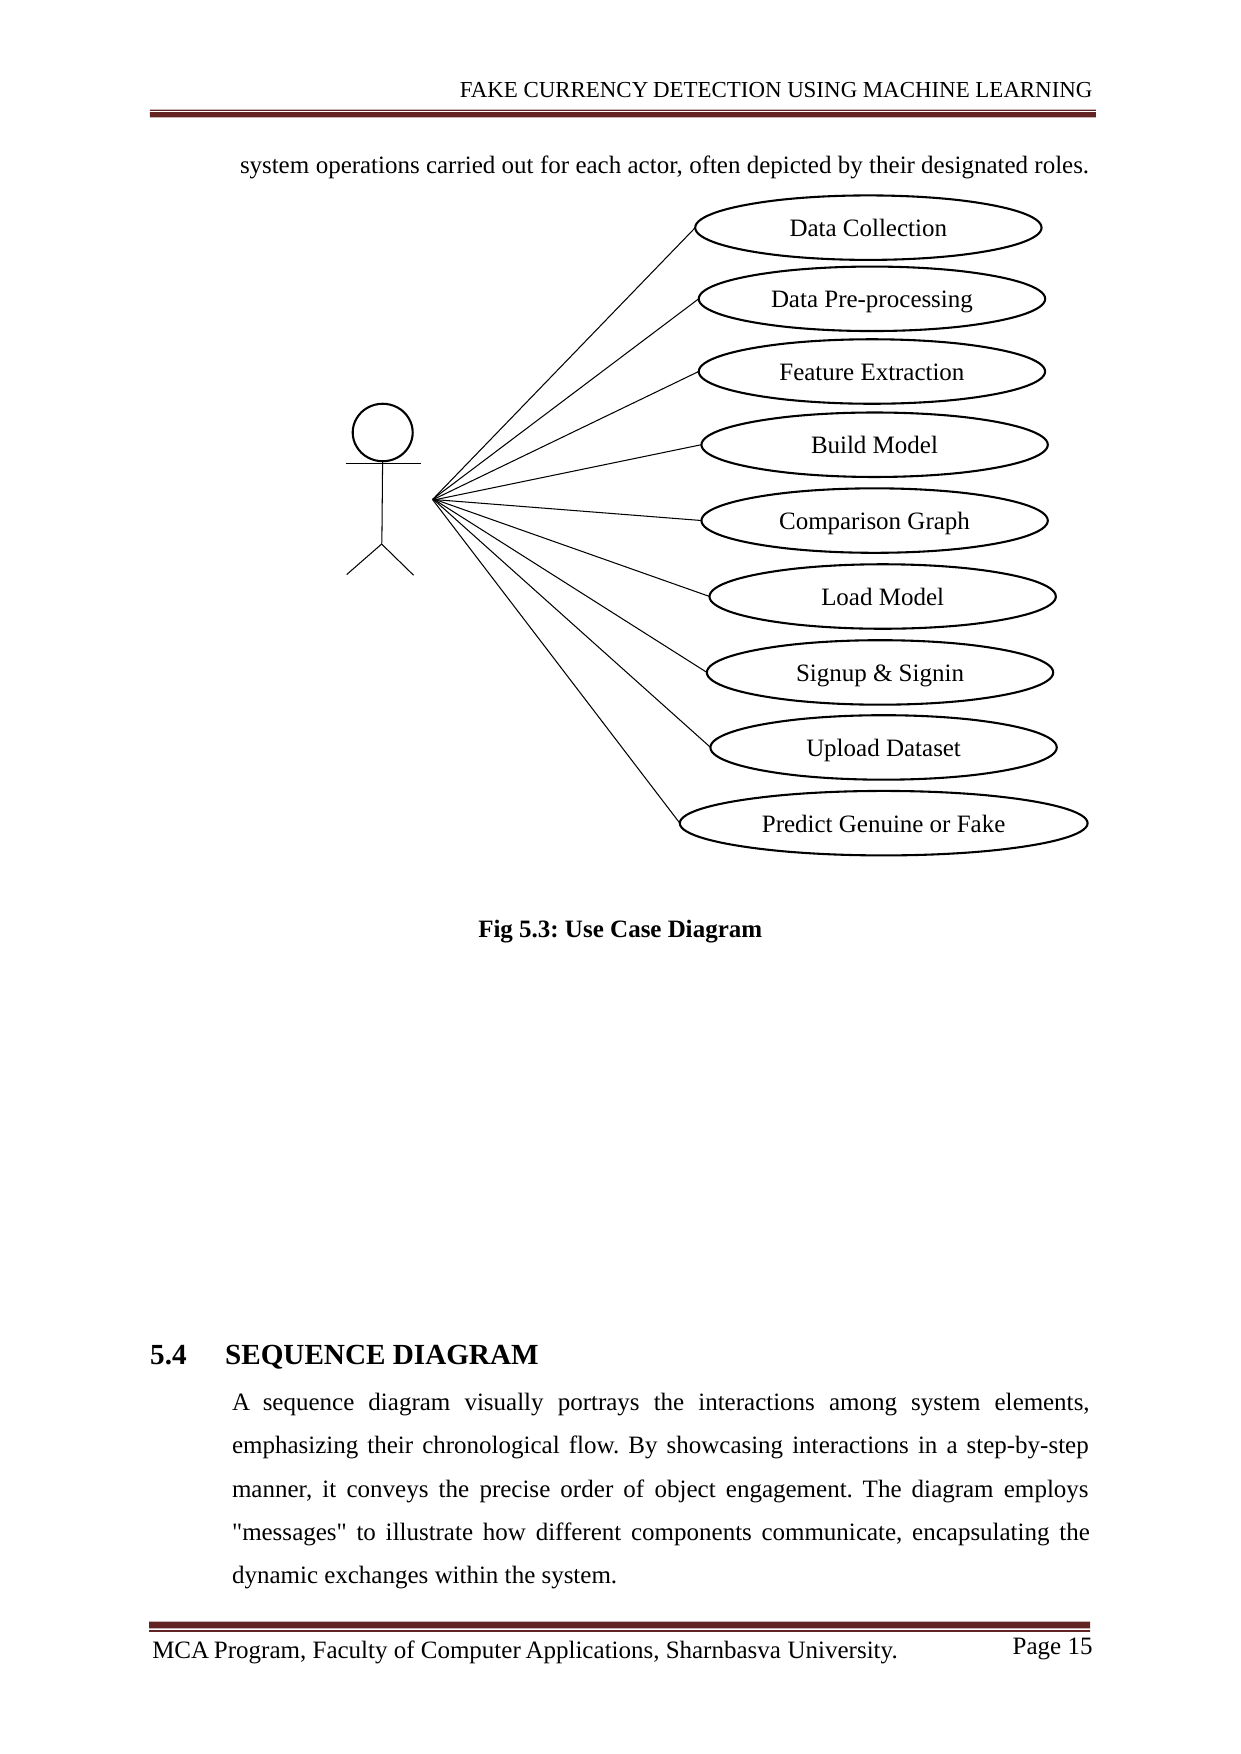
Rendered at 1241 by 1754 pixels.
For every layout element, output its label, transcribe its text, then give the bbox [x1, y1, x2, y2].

text Fig 5.3: Use Case Diagram [150, 914, 1090, 943]
list A sequence diagram visually portrays the interactions among system elements, emphasizing their chronological flow. By showcasing interactions in a step-by-step manner, it conveys the precise order of object engagement. The diagram employs "messages" to illustrate how different components communicate, encapsulating the dynamic exchanges within the system. [232, 1387, 1090, 1589]
list SEQUENCE DIAGRAM [150, 1337, 1090, 1371]
list A Unified Modeling Language (UML) perspective, a use case diagram arises as a visual representation stemming from thorough use-case analysis. Its primary aim is to visually encapsulate the system's functionalities by illustrating actors, their objectives (portrayed as use cases), and any interconnections existing among these use cases. The central focus of a use case diagram lies in pinpointing the specific system operations carried out for each actor, often depicted by their designated roles. [240, 150, 1090, 876]
